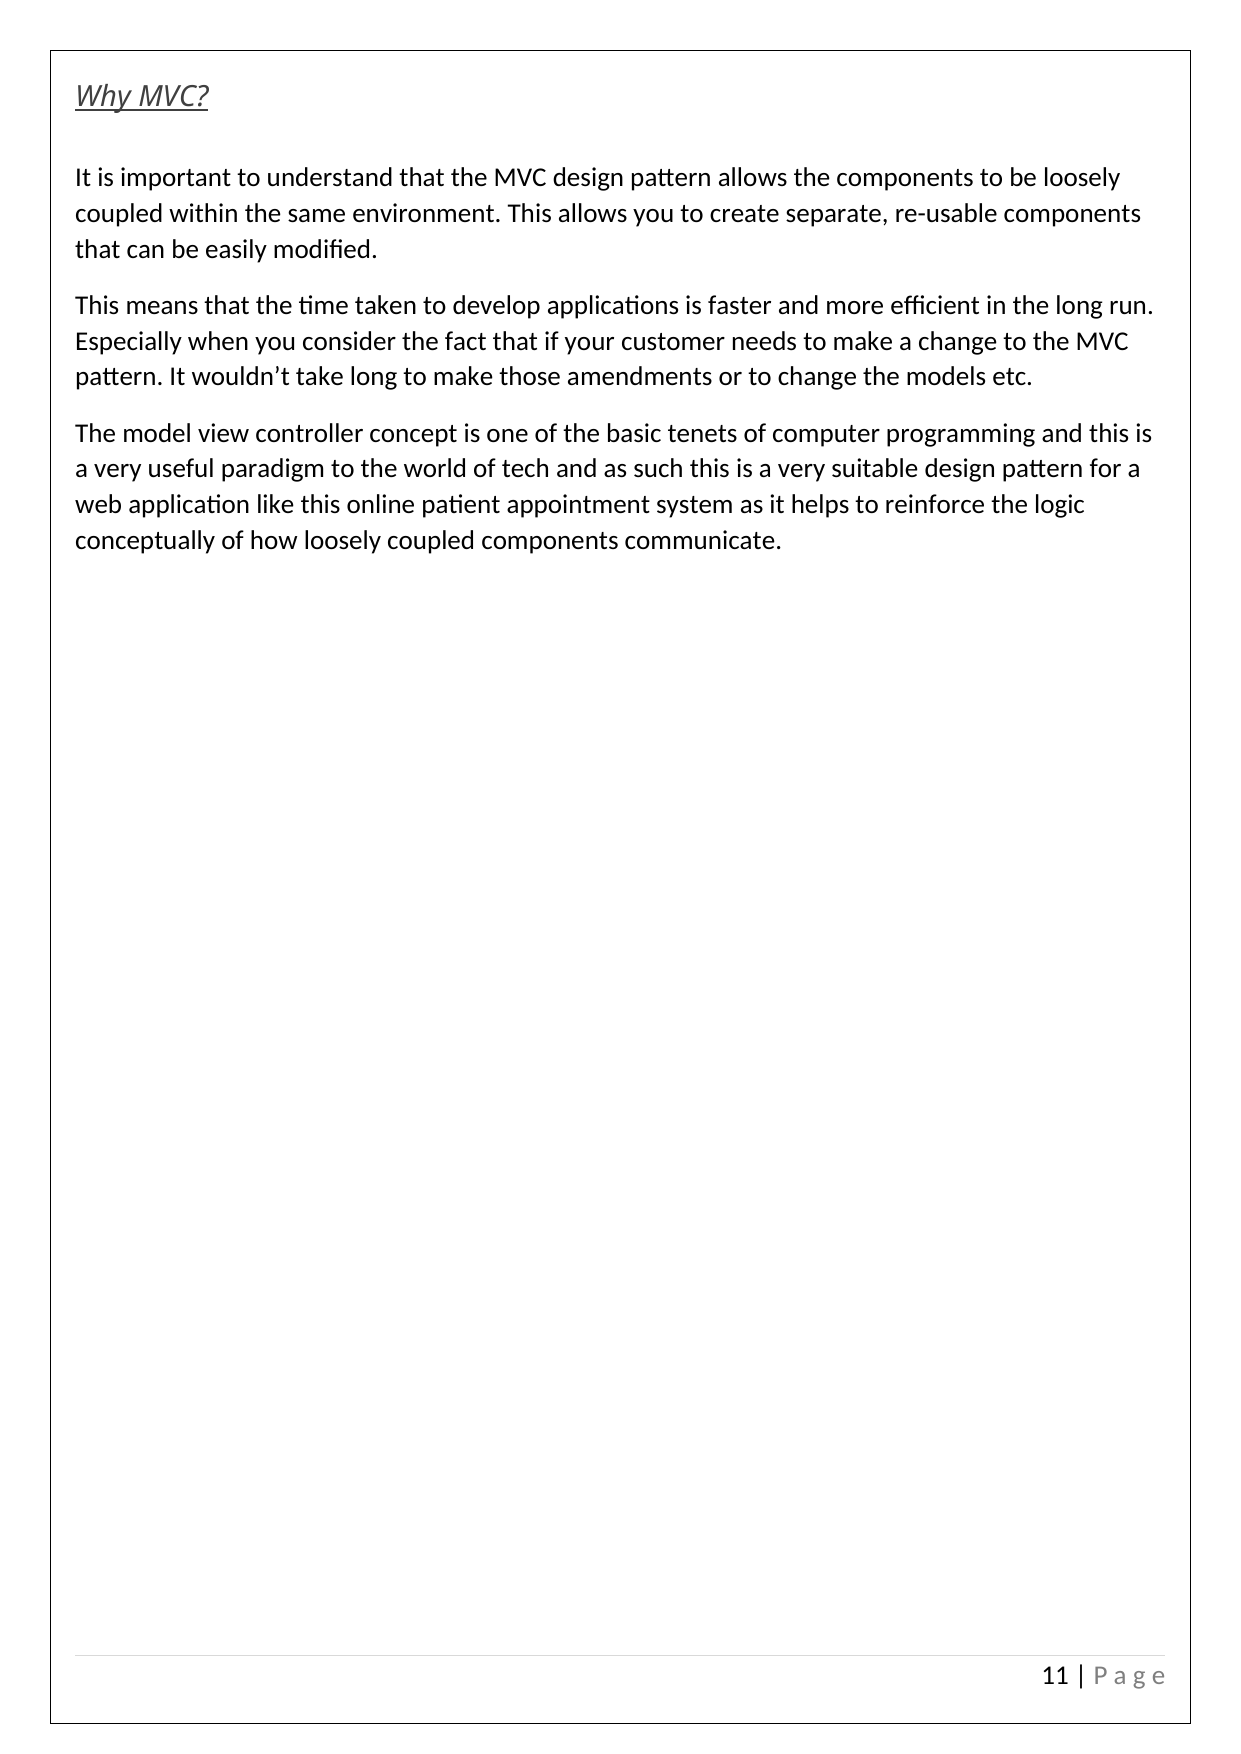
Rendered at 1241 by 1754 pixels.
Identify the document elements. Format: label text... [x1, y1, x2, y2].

text It is important to understand that the MVC design pattern allows the components to be loosely coupled within the same environment. This allows you to create separate, re-usable components that can be easily modified. [75, 161, 1165, 265]
text The model view controller concept is one of the basic tenets of computer programming and this is a very useful paradigm to the world of tech and as such this is a very suitable design pattern for a web application like this online patient appointment system as it helps to reinforce the logic conceptually of how loosely coupled components communicate. [75, 416, 1165, 556]
text This means that the time taken to develop applications is faster and more efficient in the long run. Especially when you consider the fact that if your customer needs to make a change to the MVC pattern. It wouldn’t take long to make those amendments or to change the models etc. [75, 288, 1165, 393]
subtitle Why MVC? [75, 75, 1165, 115]
